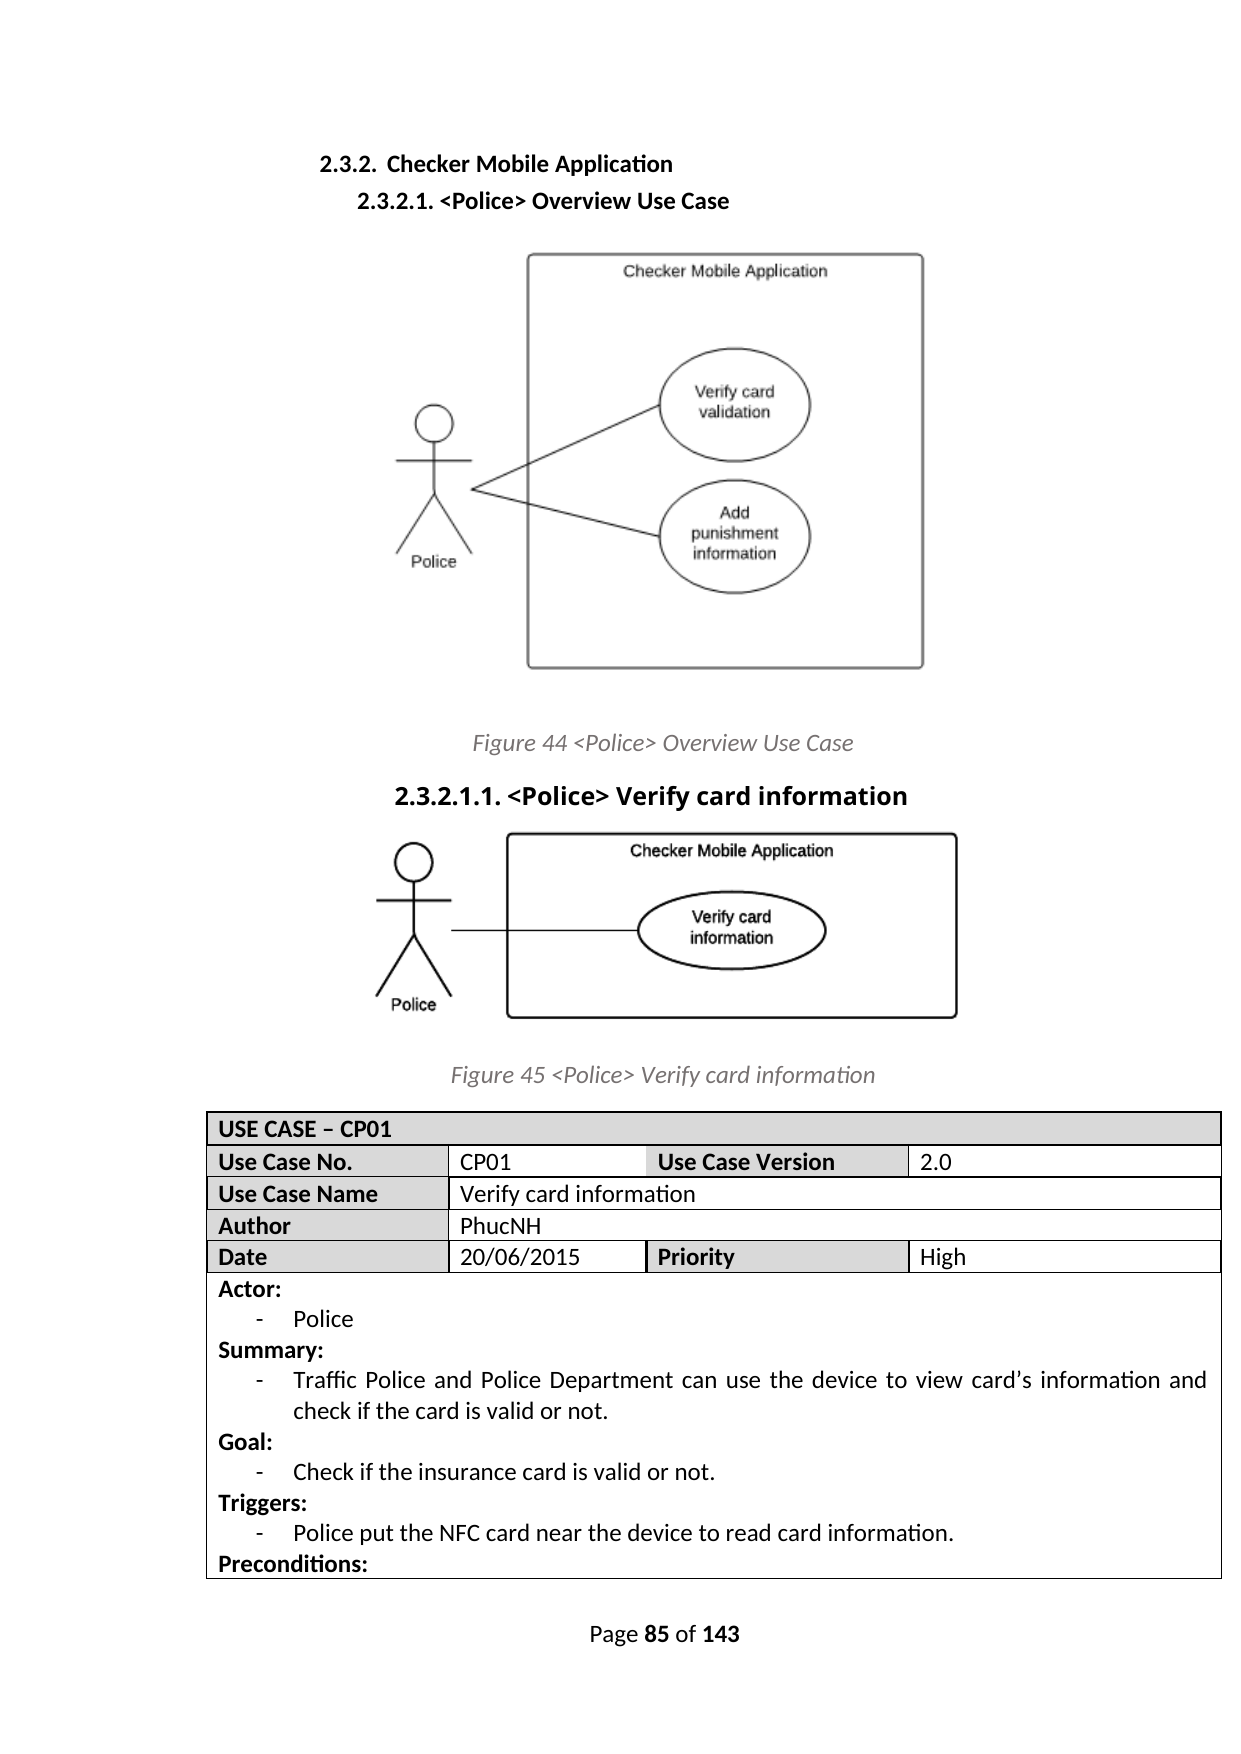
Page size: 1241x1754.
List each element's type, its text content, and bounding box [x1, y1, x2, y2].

table_cell 20/06/2015 [450, 1241, 645, 1272]
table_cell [207, 1273, 1221, 1578]
table_cell Author [207, 1210, 448, 1240]
table_cell PhucNH [449, 1210, 1221, 1240]
picture [349, 815, 979, 1041]
table_cell Use Case Version [646, 1146, 908, 1176]
subtitle Checker Mobile Application [319, 148, 1122, 178]
subtitle <Police> Overview Use Case [357, 185, 1122, 215]
table_cell Verify card information [450, 1178, 1220, 1209]
table_cell Date [208, 1241, 448, 1272]
table_header USE CASE – CP01 [208, 1113, 1220, 1144]
table_cell Priority [648, 1241, 908, 1272]
table_cell High [910, 1241, 1220, 1272]
table_cell 2.0 [909, 1146, 1221, 1176]
table_cell Use Case No. [207, 1146, 448, 1176]
table_cell Use Case Name [208, 1177, 448, 1209]
picture [370, 217, 959, 709]
subtitle <Police> Verify card information [394, 779, 1122, 813]
table_cell CP01 [449, 1146, 646, 1176]
